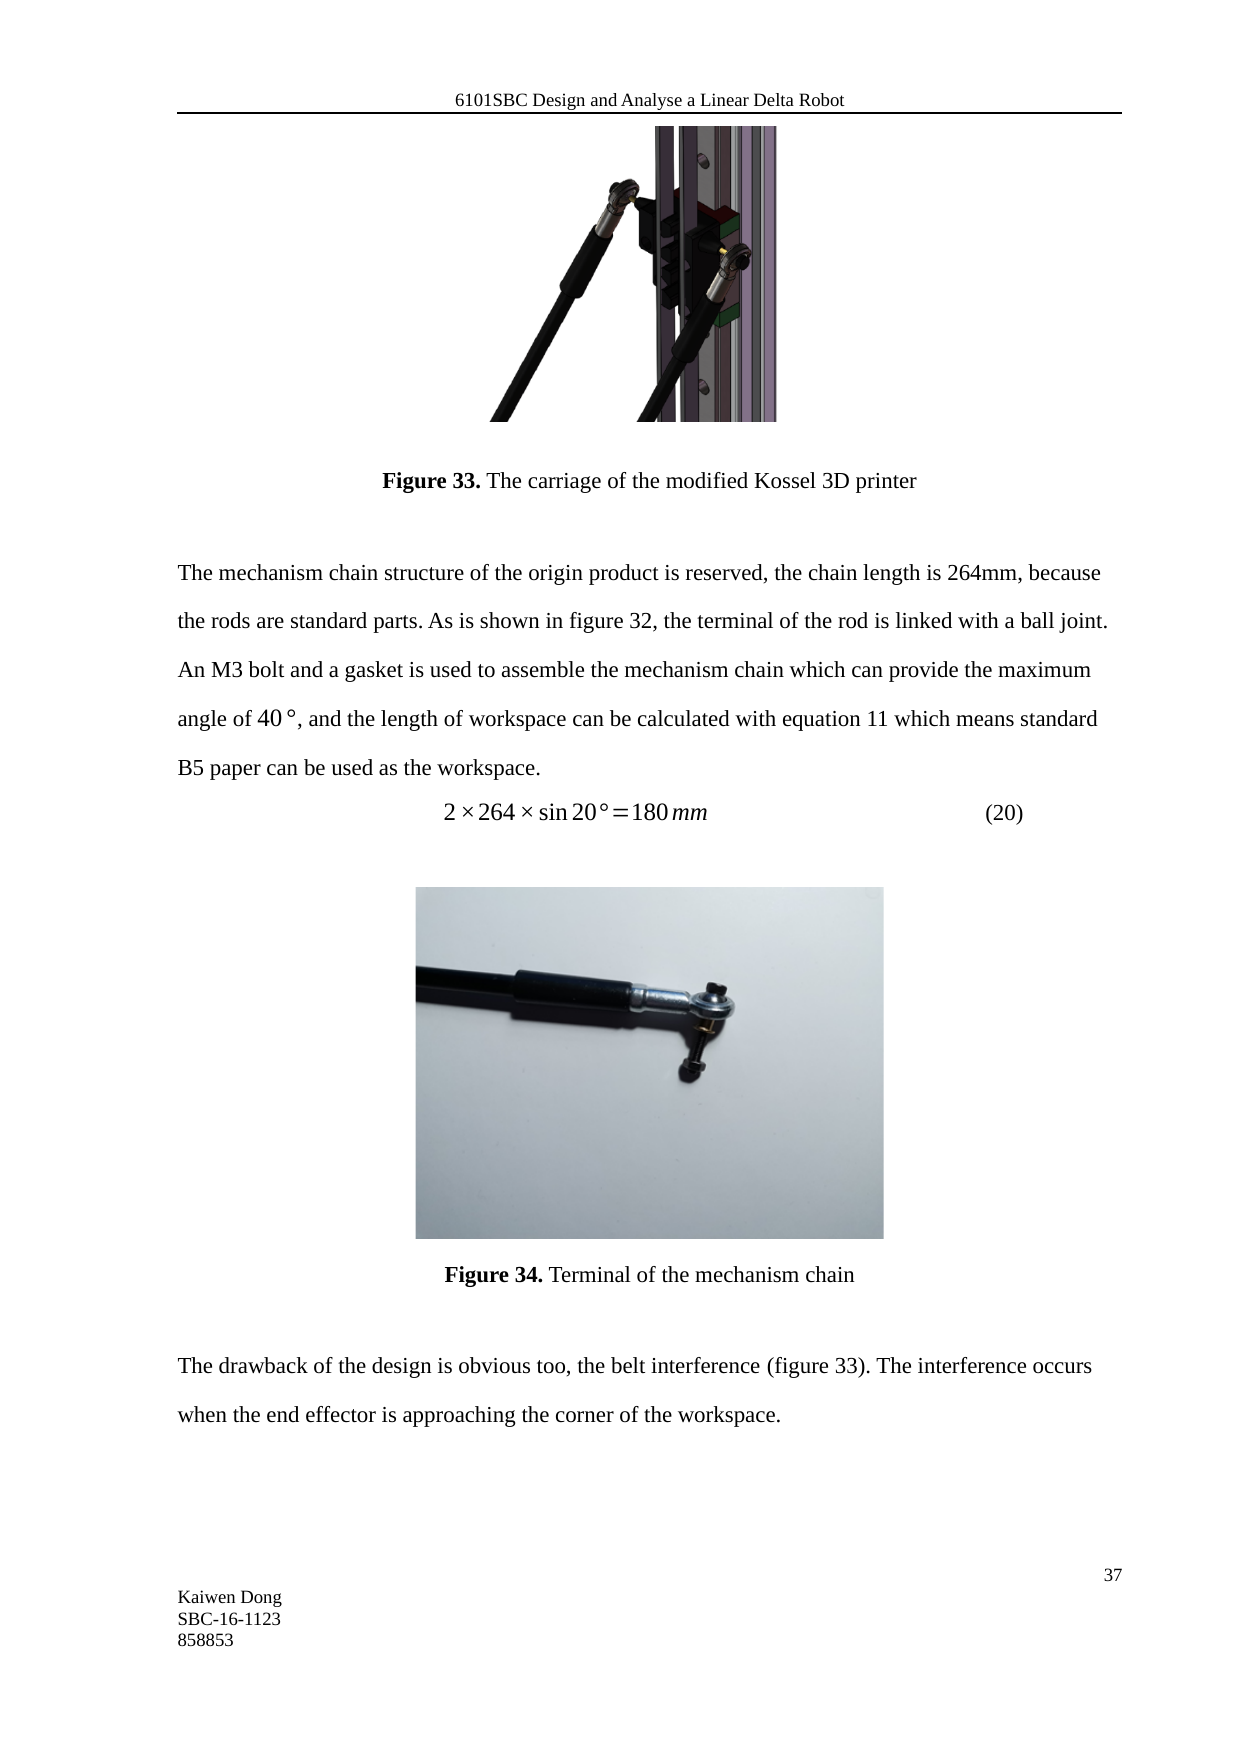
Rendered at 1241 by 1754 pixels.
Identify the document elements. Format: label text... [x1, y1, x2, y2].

text The drawback of the design is obvious too, the belt interference (figure 33). The interference occurs when the end effector is approaching the corner of the workspace. [177, 1349, 1122, 1431]
picture [483, 126, 816, 422]
table_header [177, 796, 974, 842]
text The mechanism chain structure of the origin product is reserved, the chain length is 264mm, because the rods are standard parts. As is shown in figure 32, the terminal of the rod is linked with a ball joint. An M3 bolt and a gasket is used to assemble the mechanism chain which can provide the maximum angle of , and the length of workspace can be calculated with equation 11 which means standard B5 paper can be used as the workspace. [177, 556, 1122, 783]
text Figure 33. The carriage of the modified Kossel 3D printer [177, 464, 1122, 497]
table_header (20) [974, 796, 1041, 842]
text Figure 34. Terminal of the mechanism chain [177, 1258, 1122, 1291]
picture [415, 887, 884, 1239]
